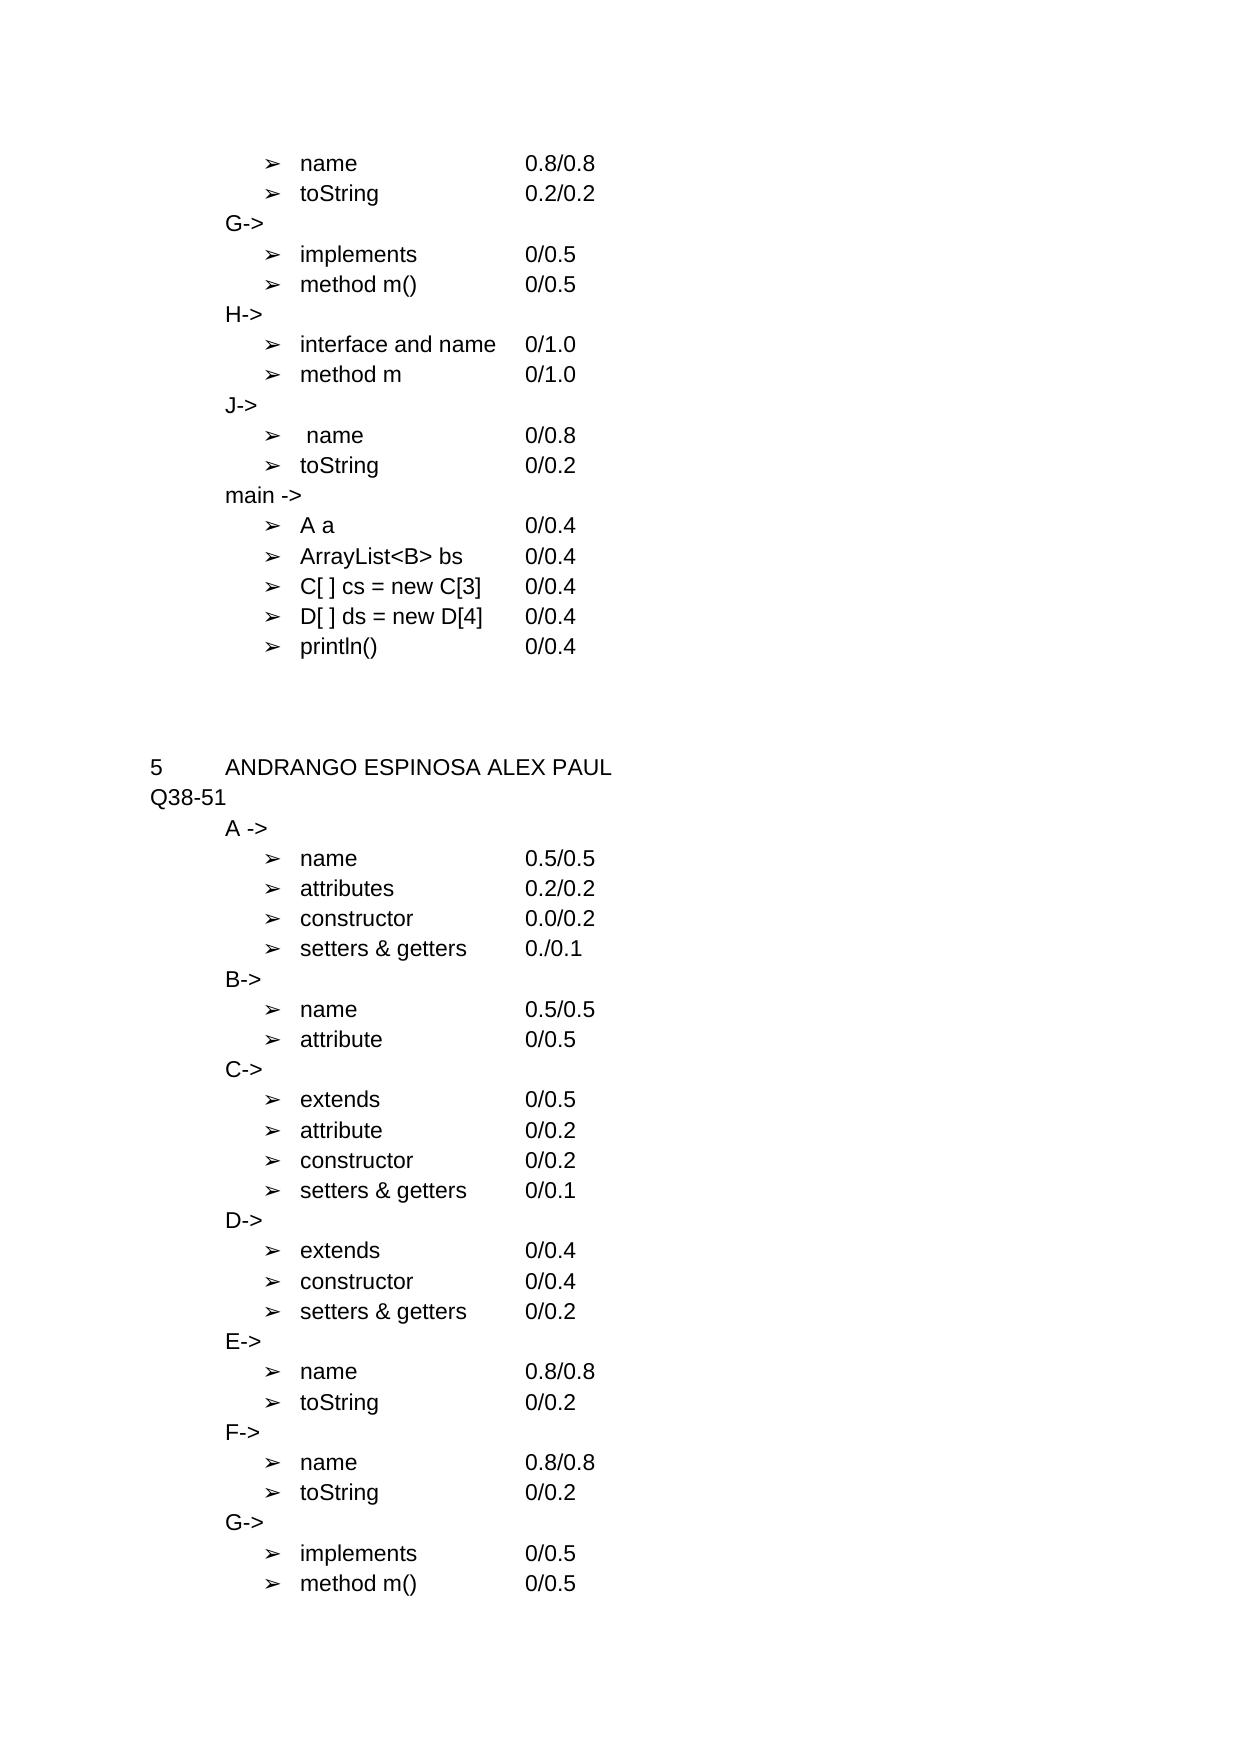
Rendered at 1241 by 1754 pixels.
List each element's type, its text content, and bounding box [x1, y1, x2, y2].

list constructor 0.0/0.2 [262, 905, 1090, 932]
text G-> [150, 1509, 1090, 1536]
list method m() 0/0.5 [262, 1570, 1090, 1596]
list toString 0/0.2 [262, 1479, 1090, 1506]
list method m 0/1.0 [262, 361, 1090, 388]
list toString 0/0.2 [262, 1388, 1090, 1415]
list D[ ] ds = new D[4] 0/0.4 [262, 603, 1090, 629]
text E-> [150, 1328, 1090, 1354]
list toString 0/0.2 [262, 452, 1090, 478]
text J-> [150, 392, 1090, 418]
list method m() 0/0.5 [262, 271, 1090, 297]
list constructor 0/0.4 [262, 1268, 1090, 1294]
text A -> [225, 814, 1090, 841]
list setters & getters 0./0.1 [262, 935, 1090, 962]
text F-> [150, 1419, 1090, 1445]
list attributes 0.2/0.2 [262, 875, 1090, 901]
list setters & getters 0/0.1 [262, 1177, 1090, 1203]
list implements 0/0.5 [262, 1539, 1090, 1566]
list interface and name 0/1.0 [262, 331, 1090, 358]
list setters & getters 0/0.2 [262, 1298, 1090, 1324]
list name 0.8/0.8 [262, 1358, 1090, 1385]
list attribute 0/0.5 [262, 1026, 1090, 1052]
list C[ ] cs = new C[3] 0/0.4 [262, 573, 1090, 599]
list ArrayList<B> bs 0/0.4 [262, 543, 1090, 569]
list extends 0/0.4 [262, 1237, 1090, 1264]
text C-> [150, 1056, 1090, 1083]
list name 0.5/0.5 [262, 996, 1090, 1022]
list attribute 0/0.2 [262, 1117, 1090, 1143]
list name 0.8/0.8 [262, 1449, 1090, 1475]
text G-> [150, 210, 1090, 237]
text 5 ANDRANGO ESPINOSA ALEX PAUL [150, 754, 1090, 781]
list extends 0/0.5 [262, 1086, 1090, 1113]
list name 0.8/0.8 [262, 150, 1090, 176]
text D-> [150, 1207, 1090, 1234]
list println() 0/0.4 [262, 633, 1090, 660]
list constructor 0/0.2 [262, 1147, 1090, 1173]
list A a 0/0.4 [262, 512, 1090, 539]
list name 0.5/0.5 [262, 845, 1090, 871]
list toString 0.2/0.2 [262, 180, 1090, 207]
list name 0/0.8 [262, 422, 1090, 448]
text B-> [150, 966, 1090, 992]
text Q38-51 [150, 784, 1090, 811]
text main -> [150, 482, 1090, 509]
list implements 0/0.5 [262, 241, 1090, 267]
text H-> [150, 301, 1090, 327]
